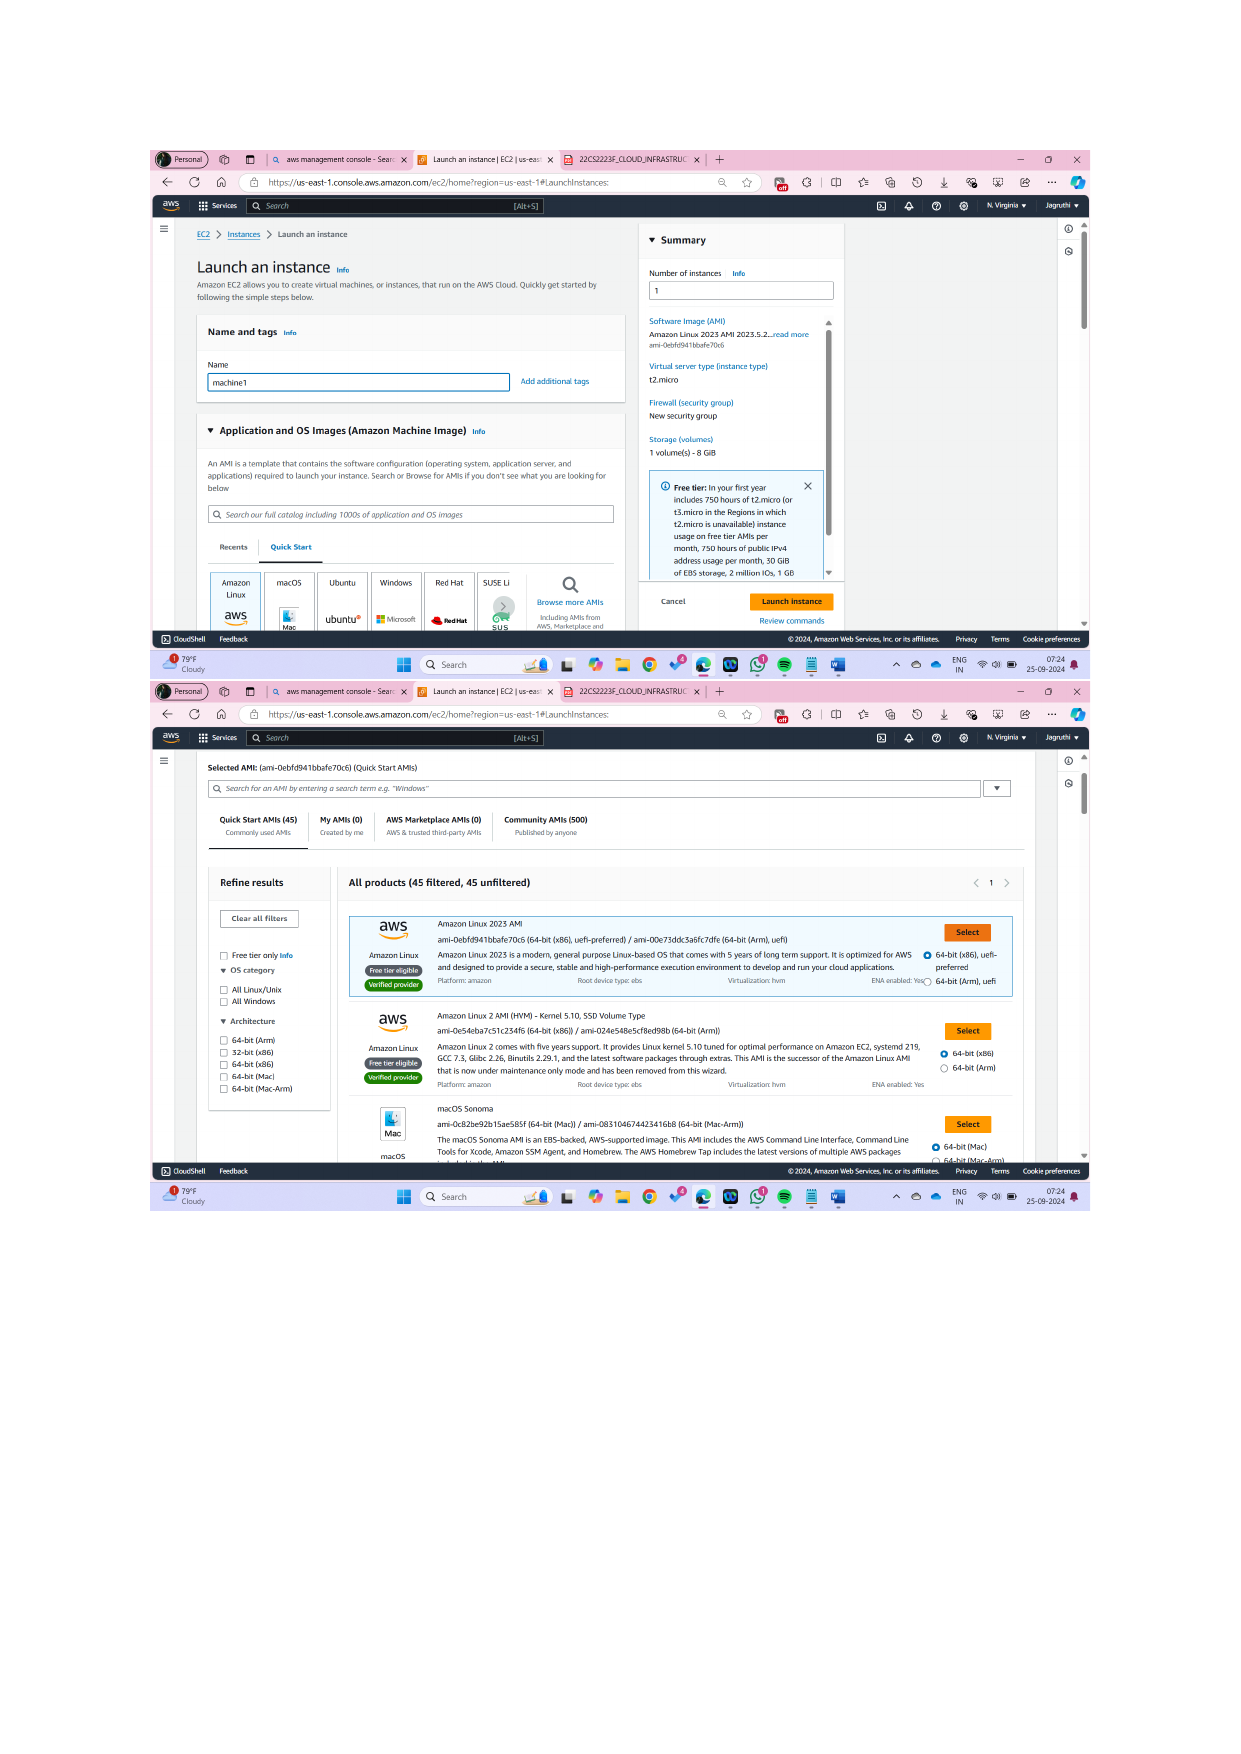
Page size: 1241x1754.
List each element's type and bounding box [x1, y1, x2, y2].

picture [150, 150, 1091, 679]
picture [150, 681, 1091, 1211]
